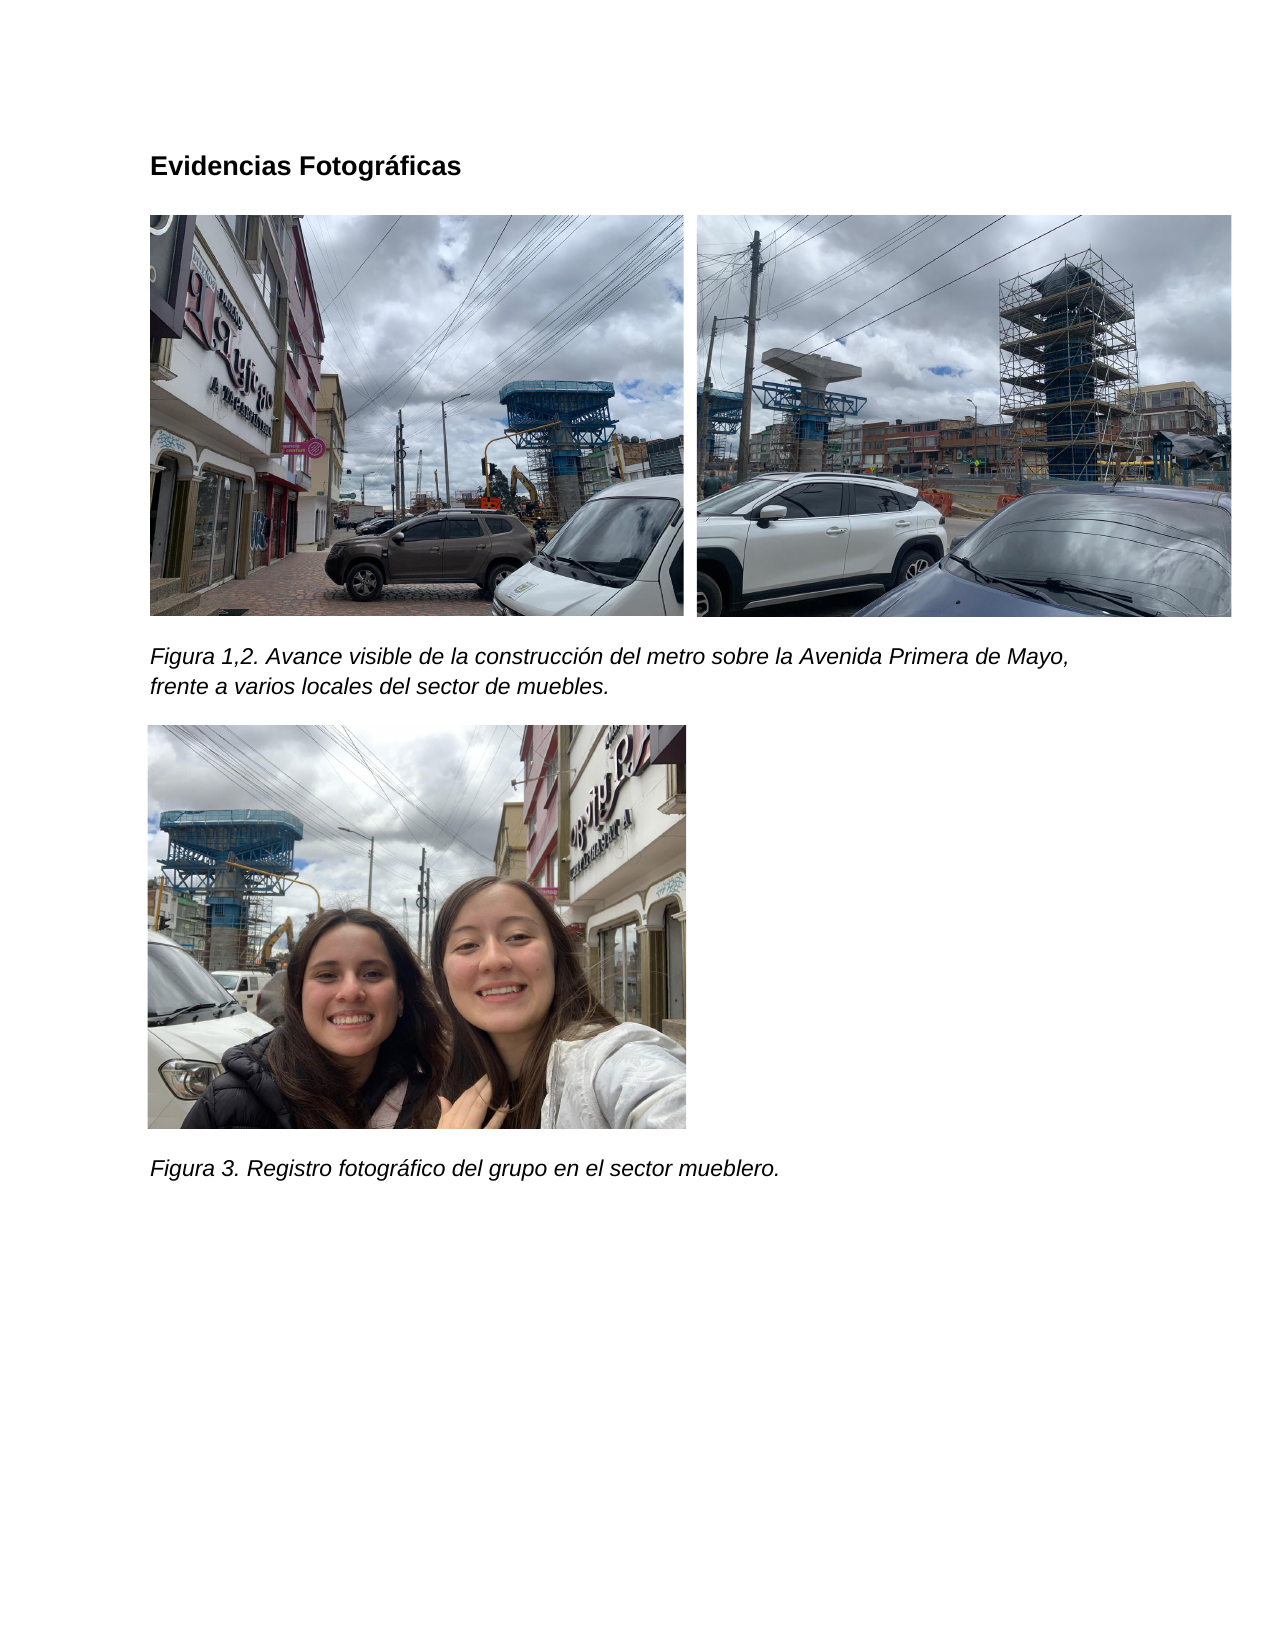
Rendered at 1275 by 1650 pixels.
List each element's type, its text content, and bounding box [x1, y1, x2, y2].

subtitle Evidencias Fotográficas [150, 150, 1125, 181]
picture [696, 215, 1232, 617]
picture [150, 215, 684, 616]
picture [147, 725, 687, 1129]
